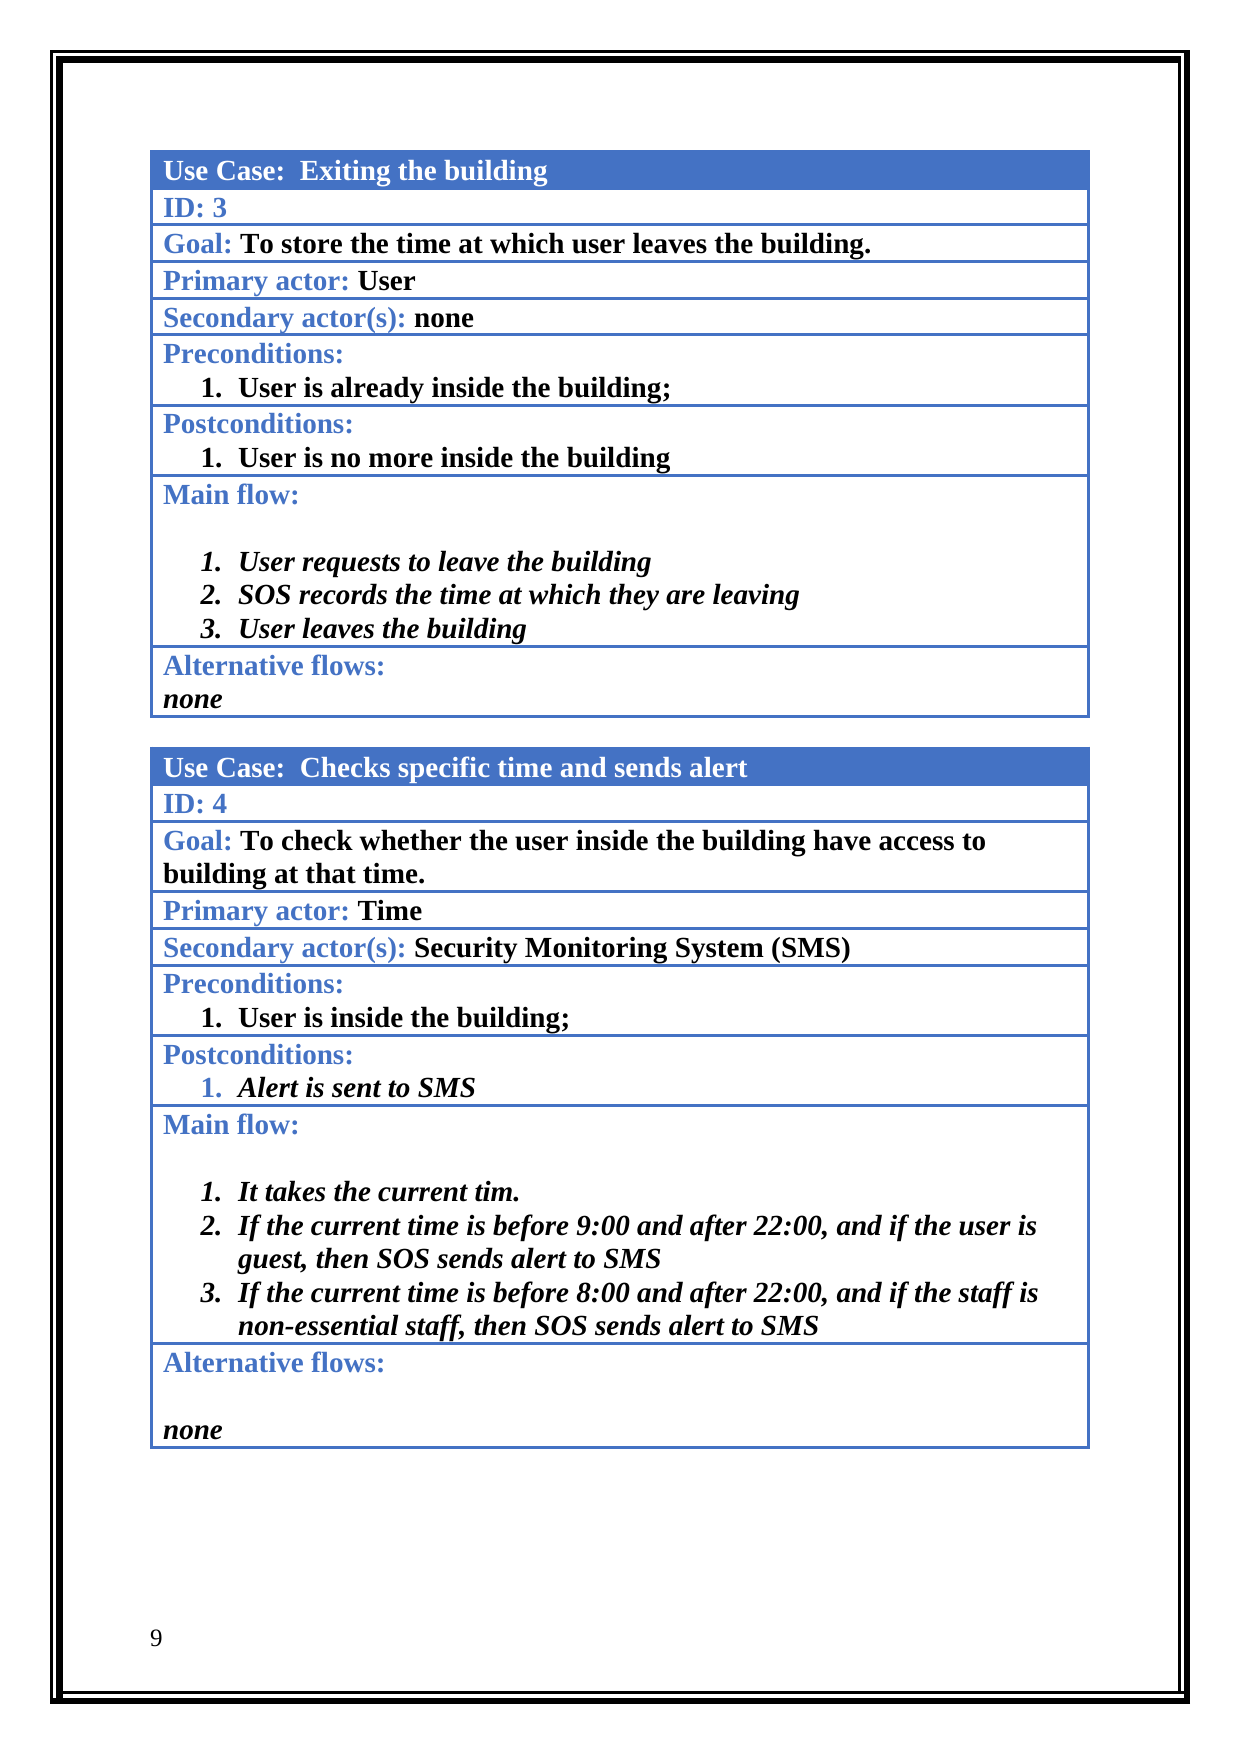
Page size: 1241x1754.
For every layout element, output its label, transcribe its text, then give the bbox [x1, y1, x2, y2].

table_cell Main flow: User requests to leave the building SOS records the time at which they are leaving User leaves the building [153, 477, 1087, 644]
table_cell Goal: To store the time at which user leaves the building. [153, 226, 1087, 260]
table_cell Preconditions: User is inside the building; [153, 967, 1087, 1034]
table_cell Postconditions: User is no more inside the building [153, 407, 1087, 474]
table_cell ID: 4 [153, 786, 1087, 820]
table_cell Secondary actor(s): Security Monitoring System (SMS) [153, 930, 1087, 963]
table_cell Preconditions: User is already inside the building; [153, 336, 1087, 403]
table_cell Primary actor: User [153, 263, 1087, 297]
table_cell Main flow: It takes the current tim. If the current time is before 9:00 and after 22:00, and if the user is guest, then SOS sends alert to SMS If the current time is before 8:00 and after 22:00, and if the staff is non-essential staff, then SOS sends alert to SMS [153, 1107, 1087, 1342]
table_cell Alternative flows: none [153, 648, 1087, 715]
table_cell ID: 3 [153, 190, 1087, 223]
table_cell Secondary actor(s): none [153, 300, 1087, 333]
table_header Use Case: Exiting the building [153, 153, 1087, 187]
table_cell Postconditions: Alert is sent to SMS [153, 1037, 1087, 1104]
table_cell Primary actor: Time [153, 893, 1087, 927]
table_cell Goal: To check whether the user inside the building have access to building at that time. [153, 823, 1087, 890]
table_cell Alternative flows: none [153, 1345, 1087, 1446]
table_header Use Case: Checks specific time and sends alert [153, 750, 1087, 783]
